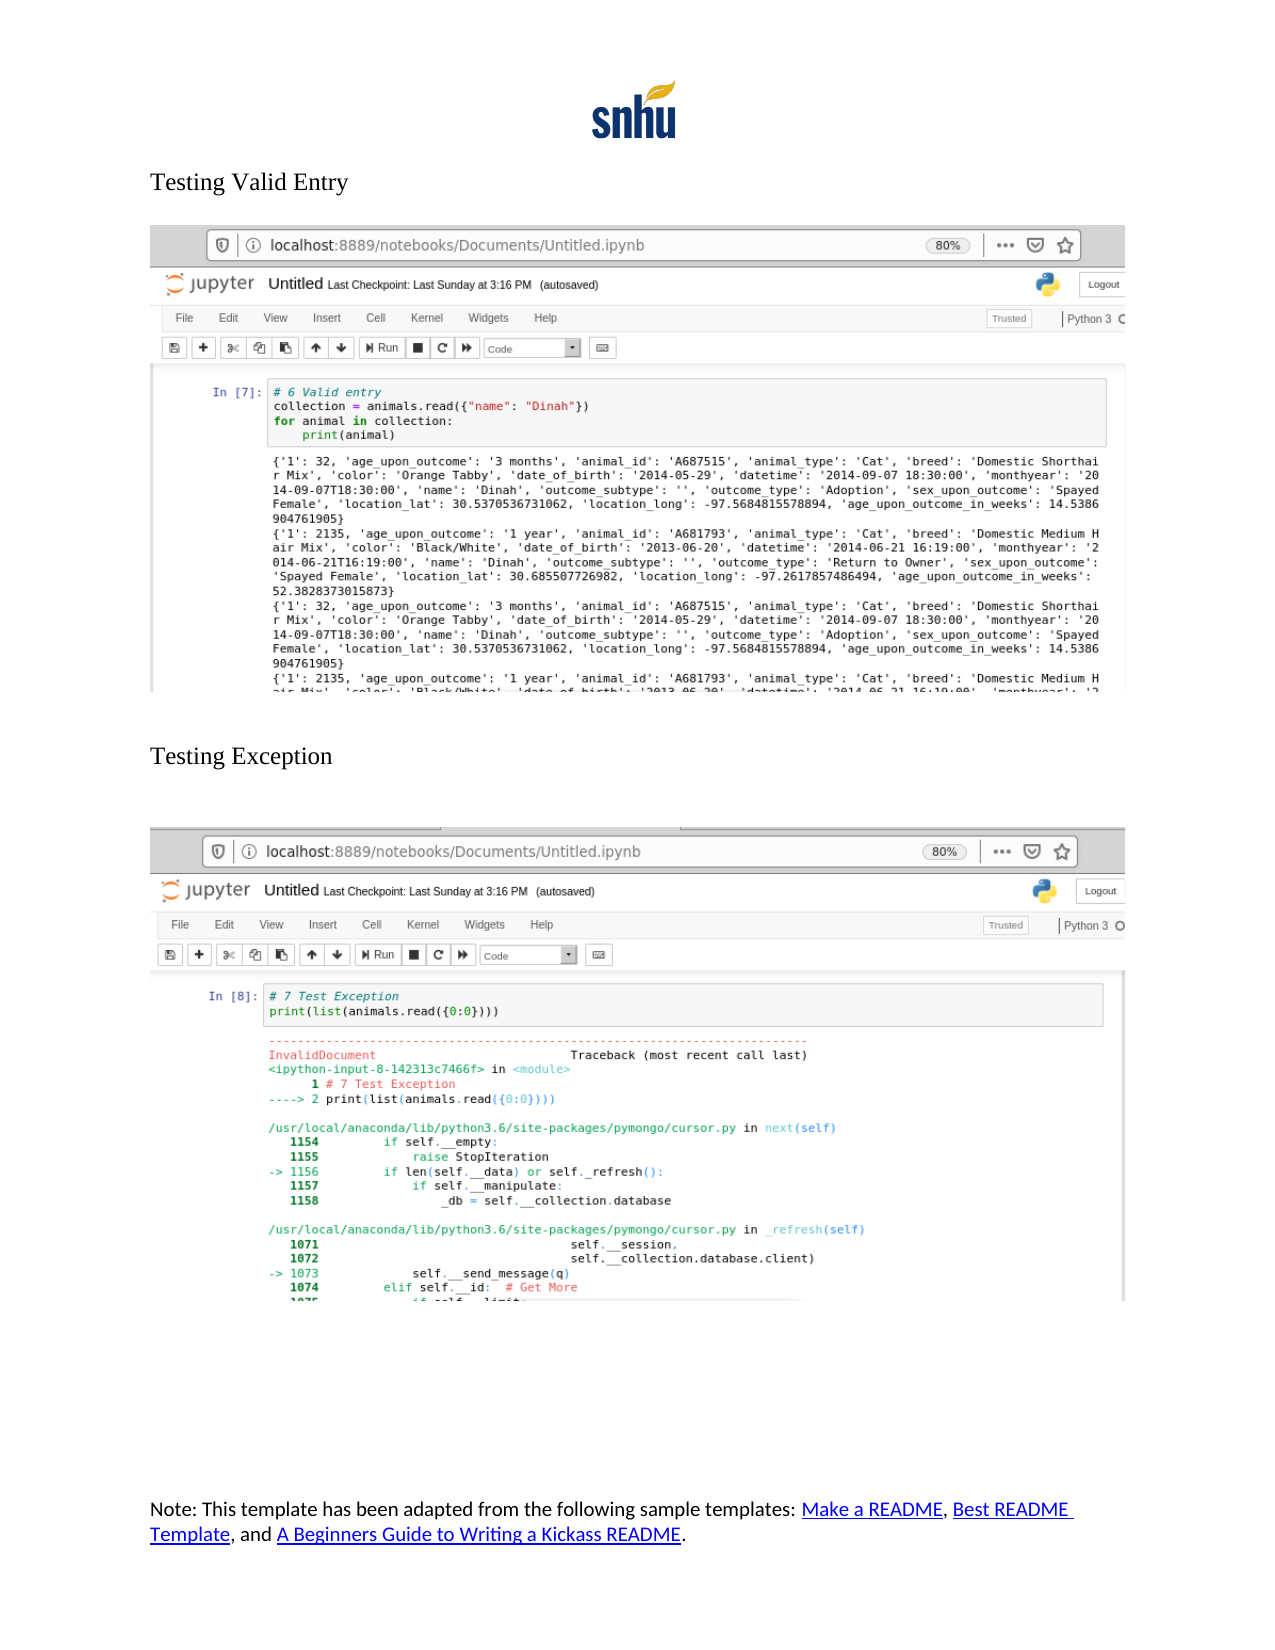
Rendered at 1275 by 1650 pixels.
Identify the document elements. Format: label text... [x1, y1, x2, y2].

picture [150, 827, 1125, 1301]
picture [573, 75, 702, 147]
picture [150, 225, 1125, 692]
text Testing Exception [150, 741, 1275, 770]
